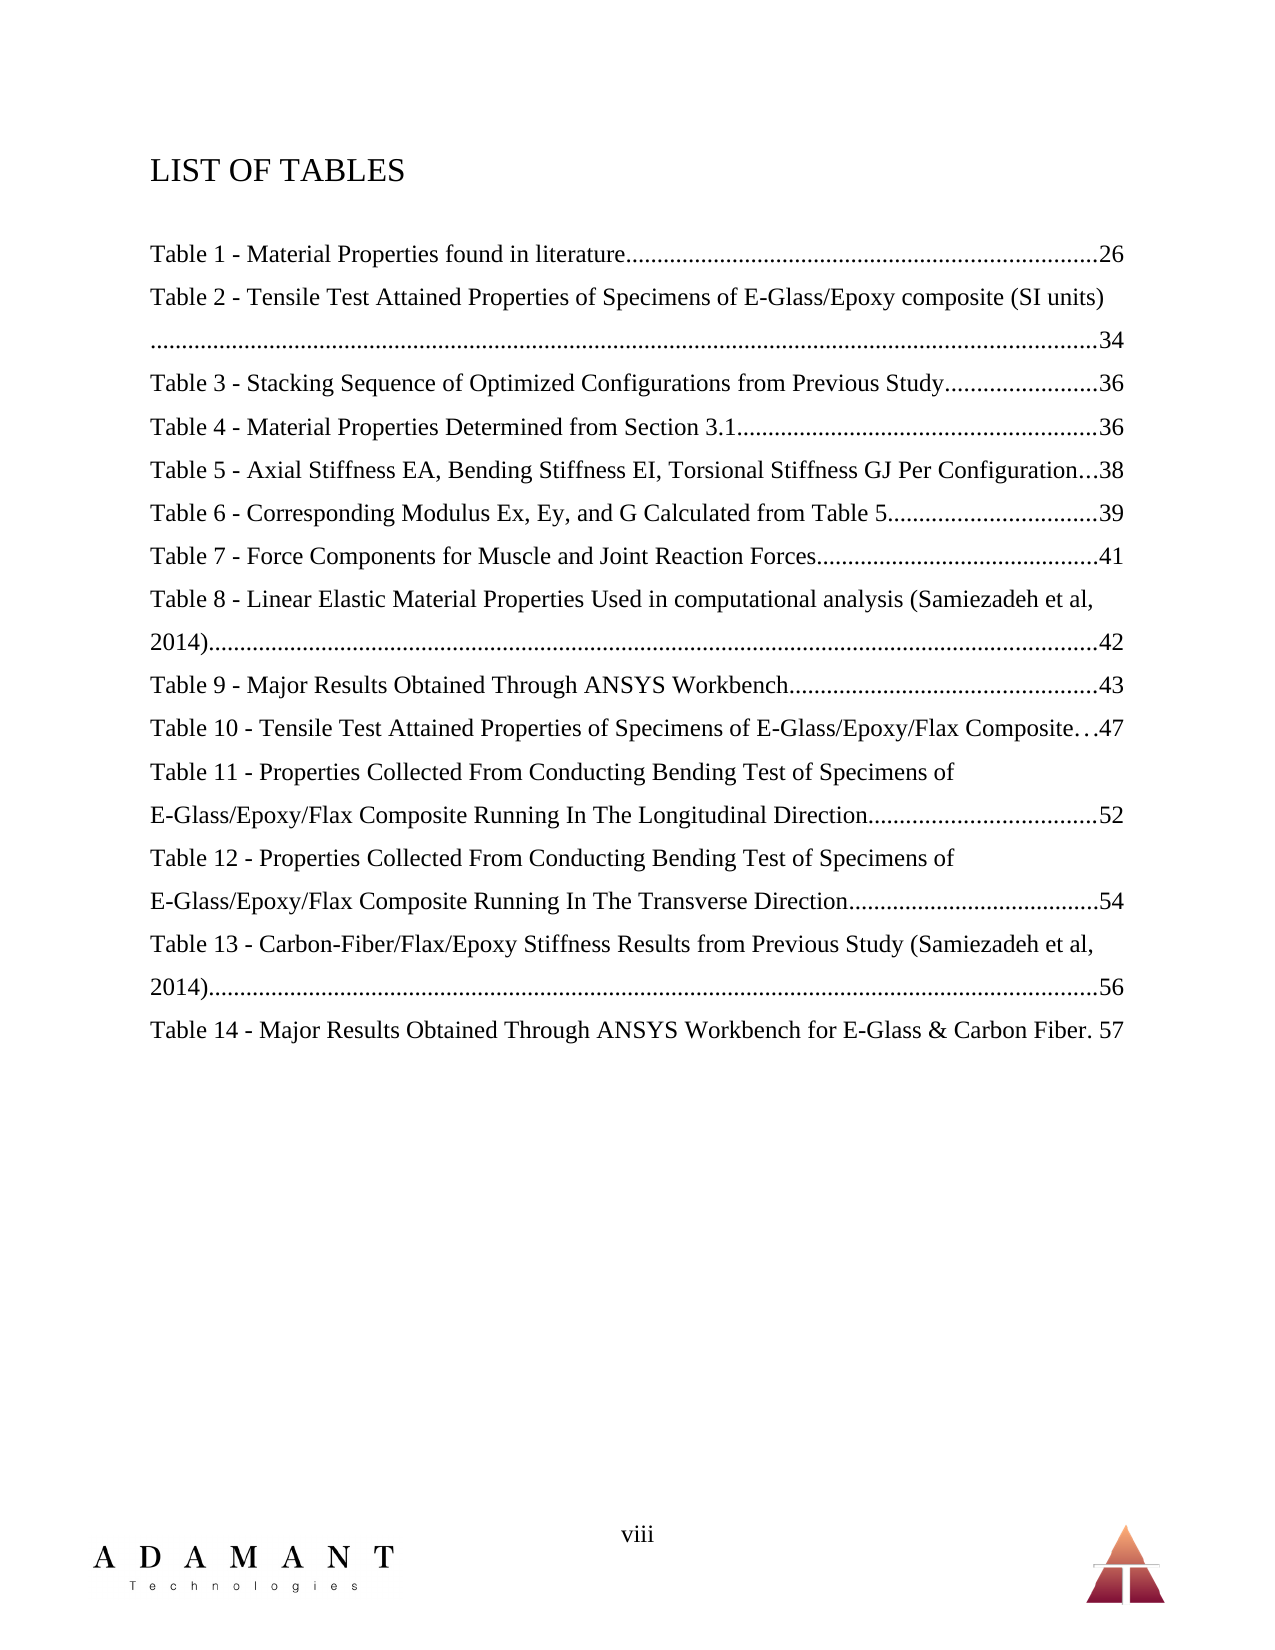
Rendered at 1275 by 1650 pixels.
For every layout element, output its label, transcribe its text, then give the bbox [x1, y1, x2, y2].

text Table 7 - Force Components for Muscle and Joint Reaction Forces 41 [150, 541, 1125, 570]
text Table 3 - Stacking Sequence of Optimized Configurations from Previous Study 36 [150, 368, 1125, 397]
text Table 4 - Material Properties Determined from Section 3.1 36 [150, 412, 1125, 440]
text Table 1 - Material Properties found in literature 26 [150, 239, 1125, 268]
text Table 6 - Corresponding Modulus Ex, Ey, and G Calculated from Table 5 39 [150, 498, 1125, 527]
text Table 14 - Major Results Obtained Through ANSYS Workbench for E-Glass & Carbon Fiber 57 [150, 1015, 1125, 1044]
text Table 9 - Major Results Obtained Through ANSYS Workbench 43 [150, 670, 1125, 699]
picture [87, 1535, 404, 1600]
subtitle LIST OF TABLES [150, 150, 1125, 188]
text Table 13 - Carbon-Fiber/Flax/Epoxy Stiffness Results from Previous Study (Samiezadeh et al, 2014) 56 [150, 929, 1125, 1001]
text Table 8 - Linear Elastic Material Properties Used in computational analysis (Samiezadeh et al, 2014) 42 [150, 584, 1125, 656]
text Table 12 - Properties Collected From Conducting Bending Test of Specimens of E-Glass/Epoxy/Flax Composite Running In The Transverse Direction 54 [150, 843, 1125, 915]
picture [1081, 1521, 1168, 1608]
text Table 11 - Properties Collected From Conducting Bending Test of Specimens of E-Glass/Epoxy/Flax Composite Running In The Longitudinal Direction 52 [150, 757, 1125, 828]
text Table 10 - Tensile Test Attained Properties of Specimens of E-Glass/Epoxy/Flax Composite 47 [150, 713, 1125, 742]
text Table 2 - Tensile Test Attained Properties of Specimens of E-Glass/Epoxy composite (SI units) 34 [150, 282, 1125, 354]
text Table 5 - Axial Stiffness EA, Bending Stiffness EI, Torsional Stiffness GJ Per Configuration 38 [150, 455, 1125, 483]
